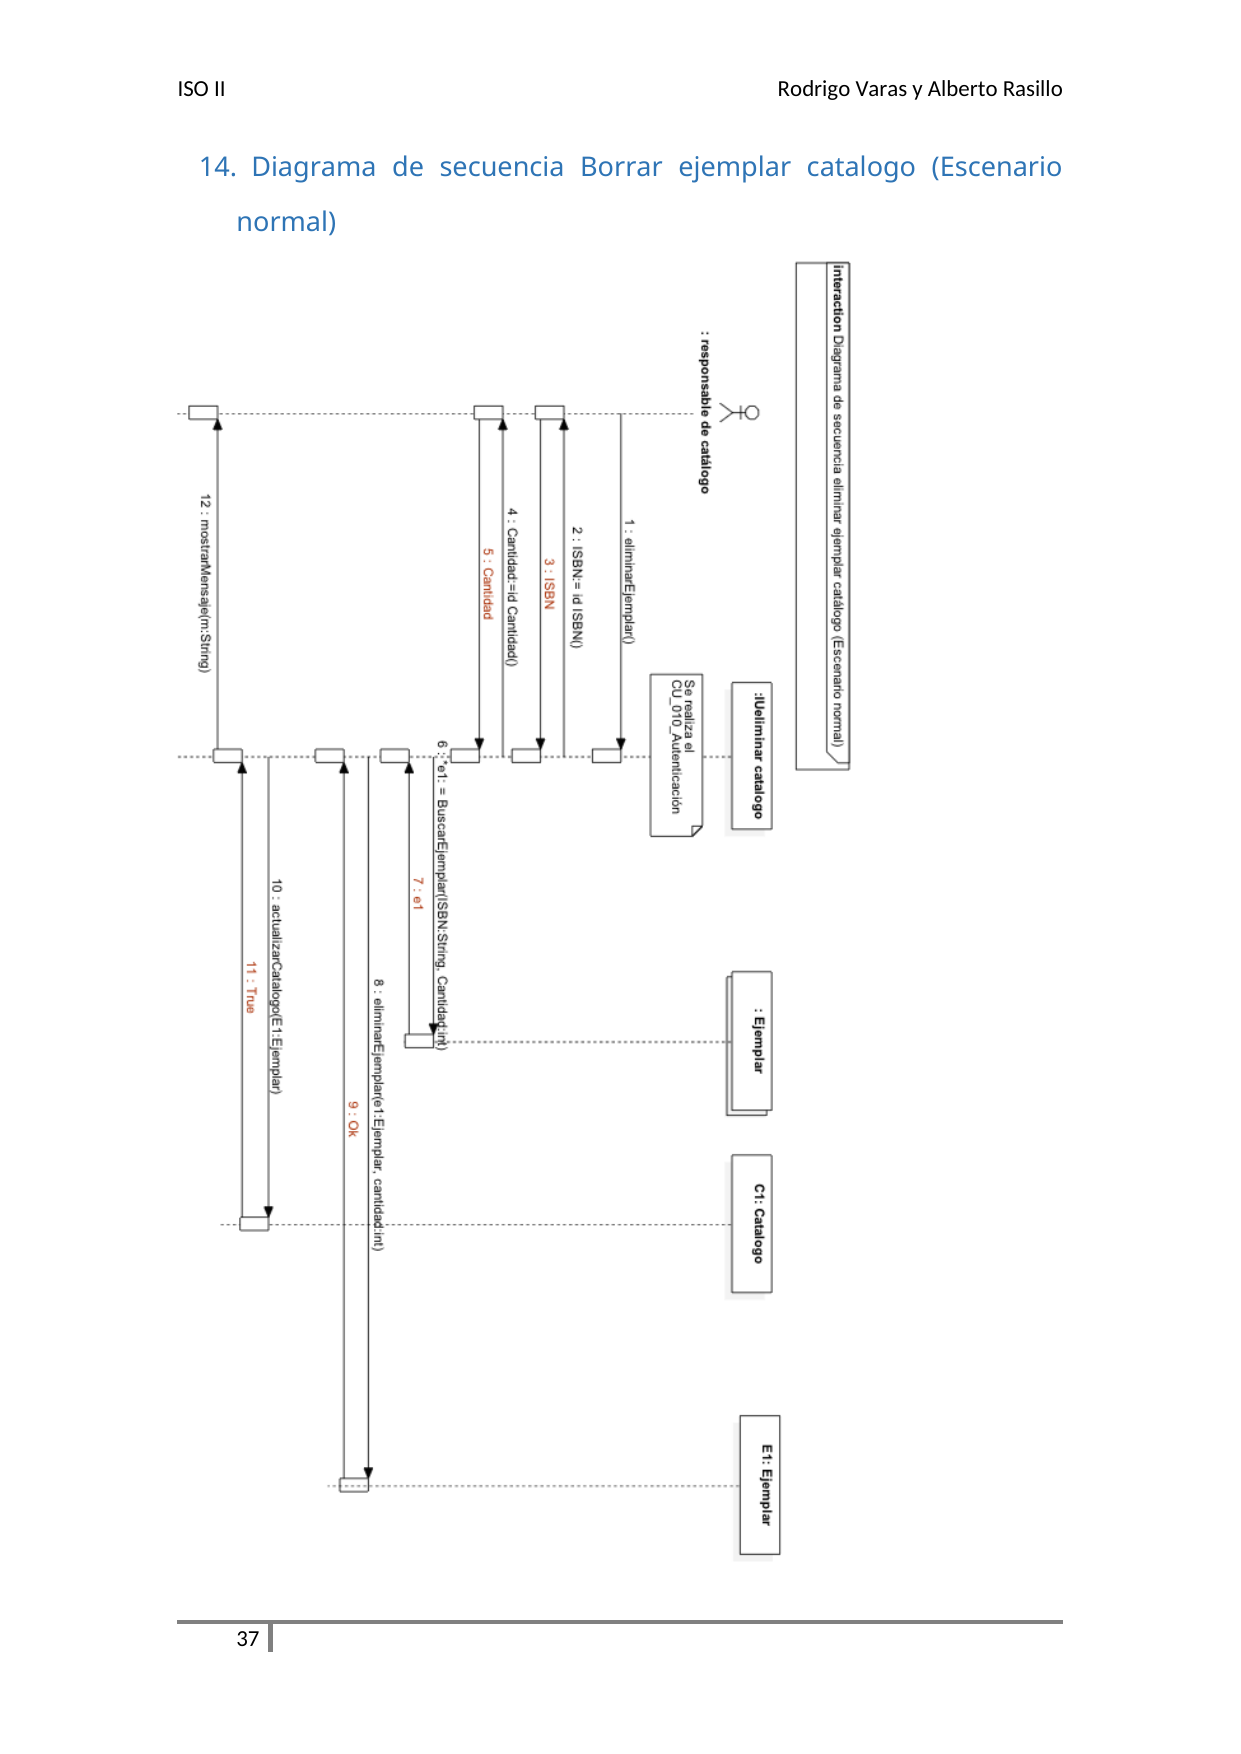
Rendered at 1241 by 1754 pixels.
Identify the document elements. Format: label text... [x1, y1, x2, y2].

picture [177, 258, 862, 1573]
subtitle Diagrama de secuencia Borrar ejemplar catalogo (Escenario normal) [199, 148, 1063, 240]
